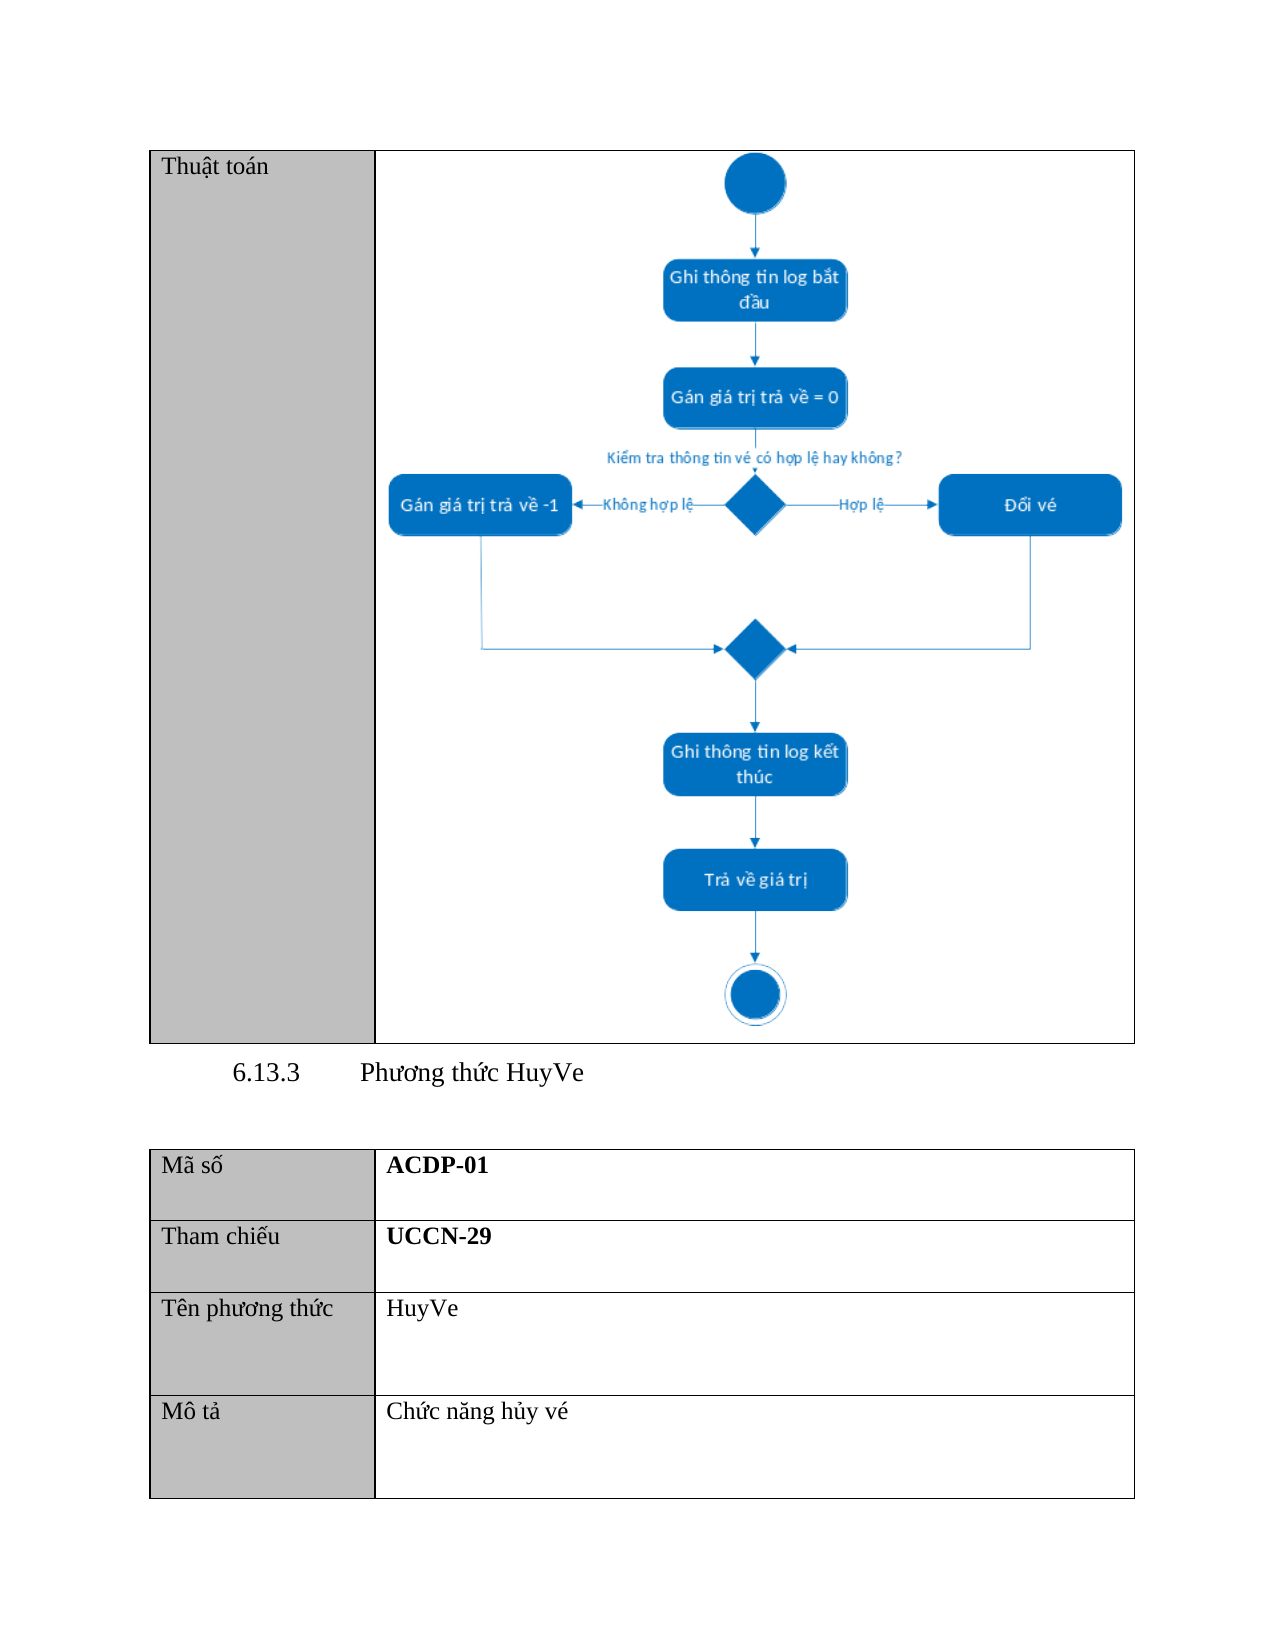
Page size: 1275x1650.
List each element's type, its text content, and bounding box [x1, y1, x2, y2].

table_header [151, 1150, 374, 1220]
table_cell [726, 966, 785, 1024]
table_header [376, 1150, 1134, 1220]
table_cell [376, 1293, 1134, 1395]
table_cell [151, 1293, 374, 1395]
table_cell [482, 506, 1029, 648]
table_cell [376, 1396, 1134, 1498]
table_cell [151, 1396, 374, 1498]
list Phương thức HuyVe [300, 1056, 1125, 1087]
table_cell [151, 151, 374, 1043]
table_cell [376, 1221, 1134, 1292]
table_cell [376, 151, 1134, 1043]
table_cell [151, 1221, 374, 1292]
